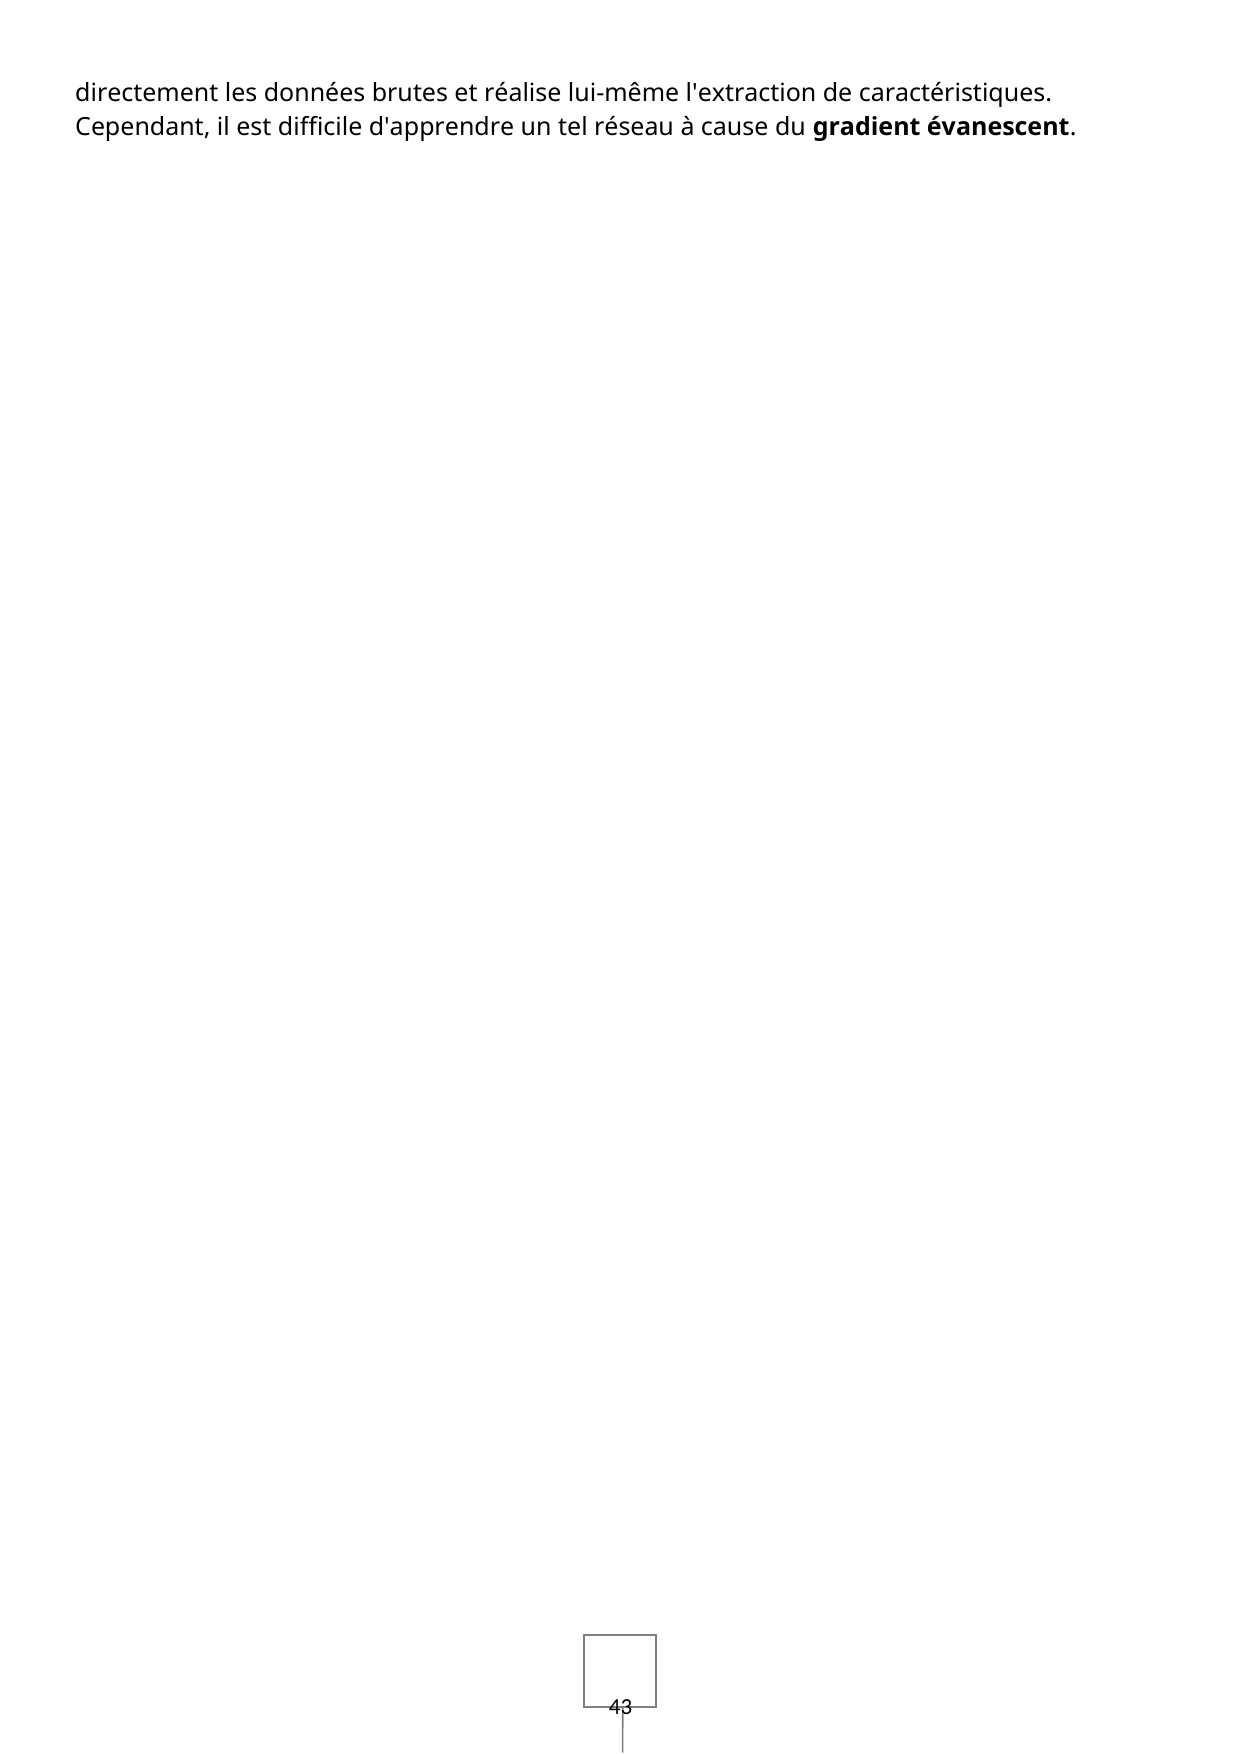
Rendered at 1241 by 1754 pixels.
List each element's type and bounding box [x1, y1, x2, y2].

text [75, 75, 1165, 143]
